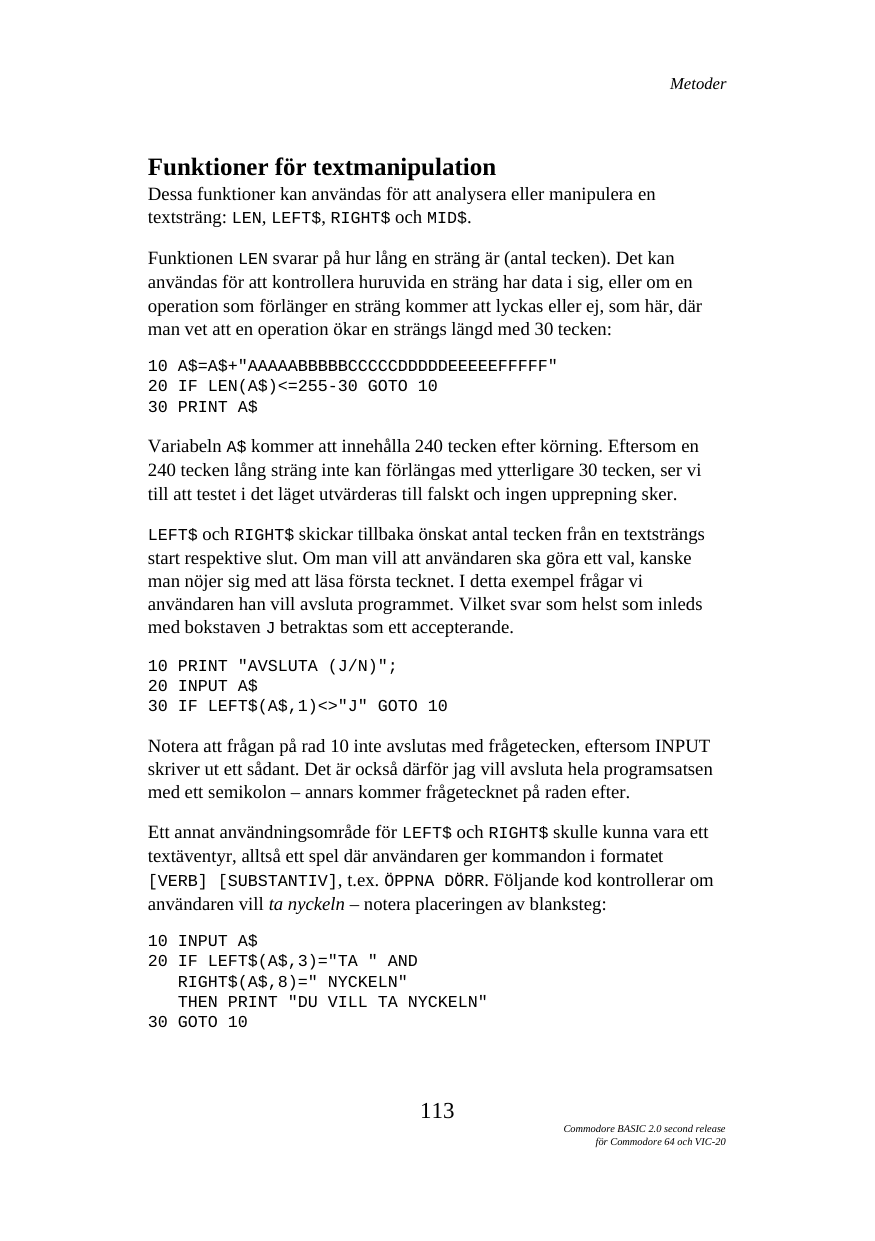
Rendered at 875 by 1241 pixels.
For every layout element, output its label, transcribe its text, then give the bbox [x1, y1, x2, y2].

text Ett annat användningsområde för LEFT$ och RIGHT$ skulle kunna vara ett textäventyr, alltså ett spel där användaren ger kommandon i formatet [VERB] [SUBSTANTIV], t.ex. ÖPPNA DÖRR. Följande kod kontrollerar om användaren vill ta nyckeln – notera placeringen av blanksteg: [148, 821, 726, 914]
text 10 PRINT "AVSLUTA (J/N)"; 20 INPUT A$ 30 IF LEFT$(A$,1)<>"J" GOTO 10 [148, 657, 726, 717]
text 10 INPUT A$ 20 IF LEFT$(A$,3)="TA " AND RIGHT$(A$,8)=" NYCKELN" THEN PRINT "DU VILL TA NYCKELN" 30 GOTO 10 [148, 933, 726, 1033]
text 10 A$=A$+"AAAAABBBBBCCCCCDDDDDEEEEEFFFFF" 20 IF LEN(A$)<=255-30 GOTO 10 30 PRINT A$ [148, 358, 726, 417]
text LEFT$ och RIGHT$ skickar tillbaka önskat antal tecken från en textsträngs start respektive slut. Om man vill att användaren ska göra ett val, kanske man nöjer sig med att läsa första tecknet. I detta exempel frågar vi användaren han vill avsluta programmet. Vilket svar som helst som inleds med bokstaven J betraktas som ett accepterande. [148, 522, 726, 639]
subtitle Funktioner för textmanipulation [148, 152, 726, 181]
text Variabeln A$ kommer att innehålla 240 tecken efter körning. Eftersom en 240 tecken lång sträng inte kan förlängas med ytterligare 30 tecken, ser vi till att testet i det läget utvärderas till falskt och ingen upprepning sker. [148, 435, 726, 504]
text Dessa funktioner kan användas för att analysera eller manipulera en textsträng: LEN, LEFT$, RIGHT$ och MID$. [148, 183, 726, 229]
text Funktionen LEN svarar på hur lång en sträng är (antal tecken). Det kan användas för att kontrollera huruvida en sträng har data i sig, eller om en operation som förlänger en sträng kommer att lyckas eller ej, som här, där man vet att en operation ökar en strängs längd med 30 tecken: [148, 247, 726, 339]
text Notera att frågan på rad 10 inte avslutas med frågetecken, eftersom INPUT skriver ut ett sådant. Det är också därför jag vill avsluta hela programsatsen med ett semikolon – annars kommer frågetecknet på raden efter. [148, 735, 726, 803]
